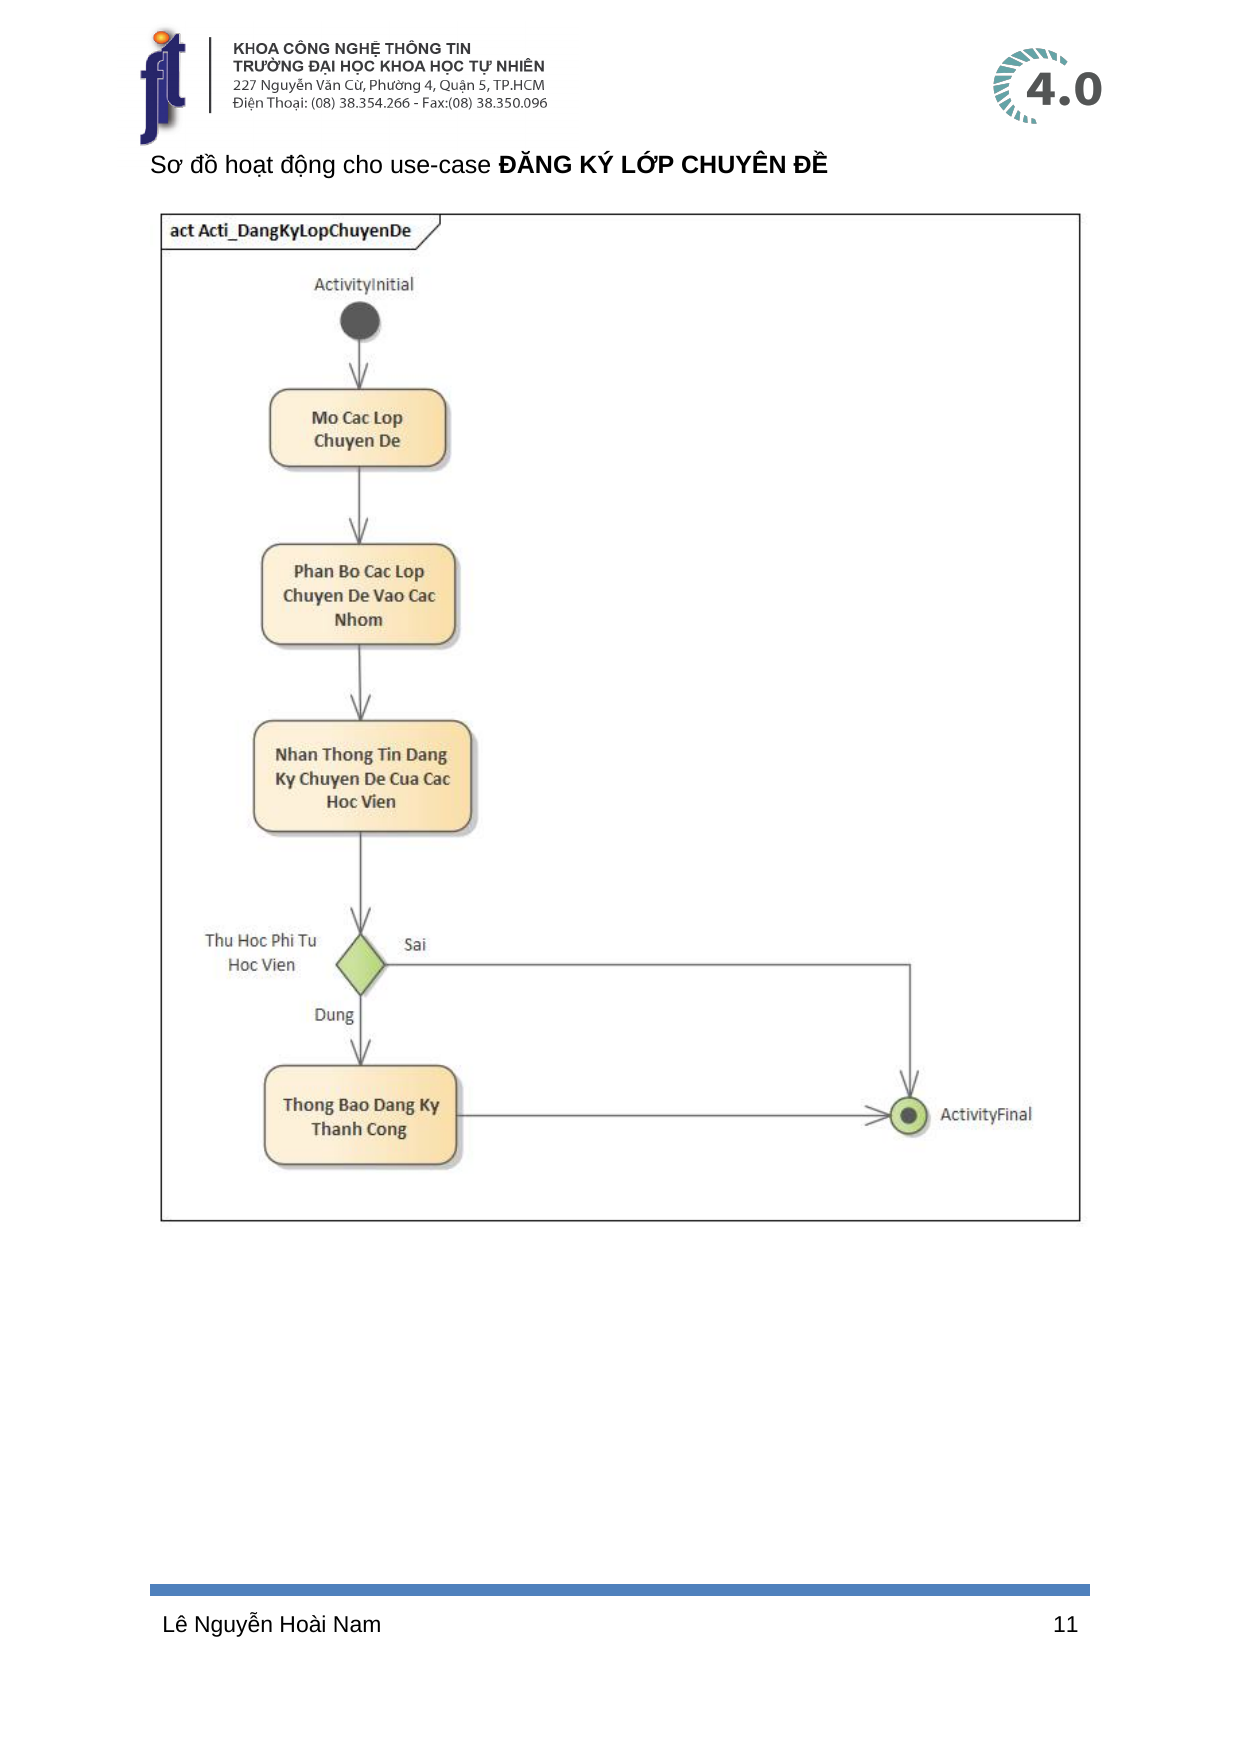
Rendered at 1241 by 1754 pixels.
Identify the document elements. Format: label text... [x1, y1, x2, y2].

picture [117, 21, 580, 167]
picture [150, 203, 1090, 1231]
picture [985, 41, 1108, 127]
text Sơ đồ hoạt động cho use-case ĐĂNG KÝ LỚP CHUYÊN ĐỀ [150, 150, 1090, 179]
